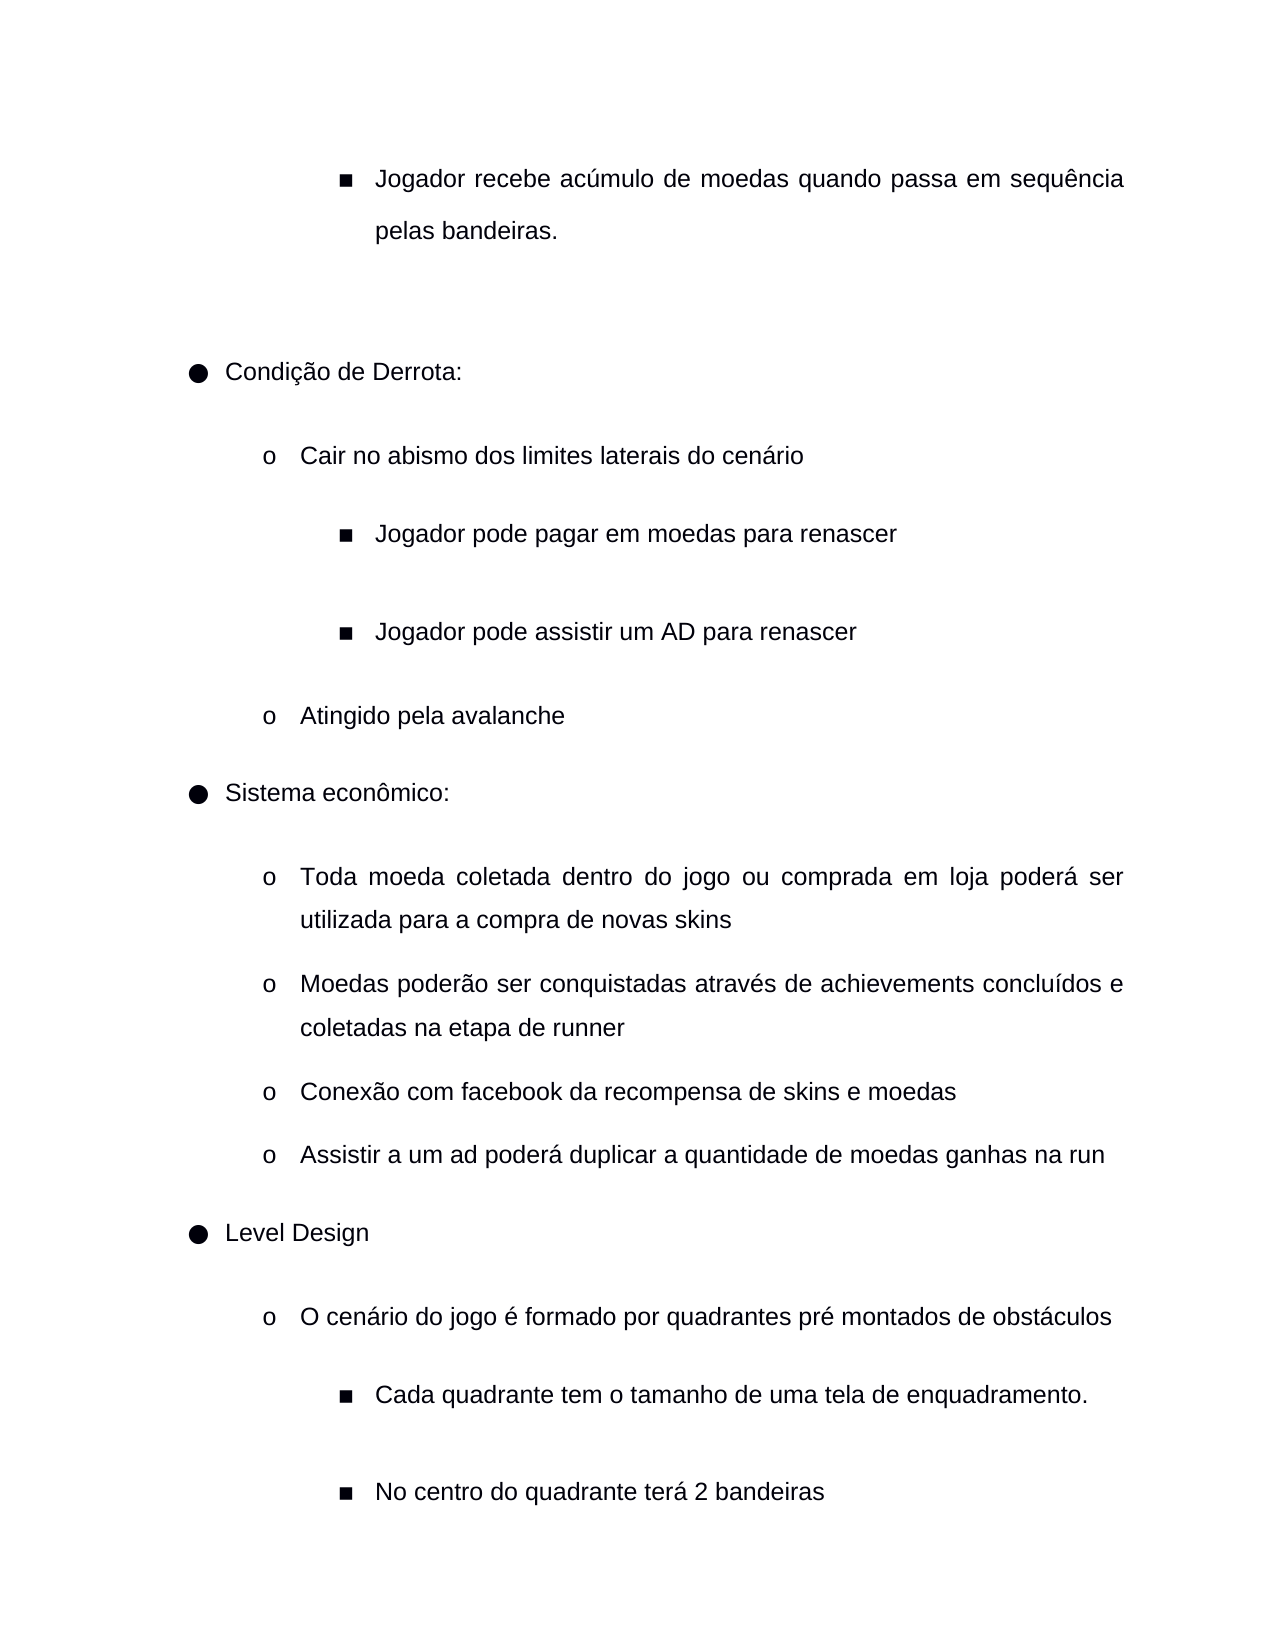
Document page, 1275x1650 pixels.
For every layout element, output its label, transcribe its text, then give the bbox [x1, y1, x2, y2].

list Atingido pela avalanche [262, 701, 1125, 729]
list Toda moeda coletada dentro do jogo ou comprada em loja poderá ser utilizada para a compra de novas skins [262, 862, 1125, 934]
list Jogador pode assistir um AD para renascer [337, 603, 1125, 654]
list Level Design [187, 1204, 1125, 1256]
list Conexão com facebook da recompensa de skins e moedas [262, 1076, 1125, 1105]
list Jogador recebe acúmulo de moedas quando passa em sequência pelas bandeiras. [337, 150, 1125, 244]
list Cair no abismo dos limites laterais do cenário [262, 441, 1125, 470]
list O cenário do jogo é formado por quadrantes pré montados de obstáculos [262, 1302, 1125, 1331]
list Sistema econômico: [187, 764, 1125, 816]
list No centro do quadrante terá 2 bandeiras [337, 1464, 1125, 1515]
list Jogador pode pagar em moedas para renascer [337, 505, 1125, 556]
list Cada quadrante tem o tamanho de uma tela de enquadramento. [337, 1366, 1125, 1417]
list Assistir a um ad poderá duplicar a quantidade de moedas ganhas na run [262, 1140, 1125, 1169]
list Moedas poderão ser conquistadas através de achievements concluídos e coletadas na etapa de runner [262, 969, 1125, 1041]
list Condição de Derrota: [187, 343, 1125, 395]
